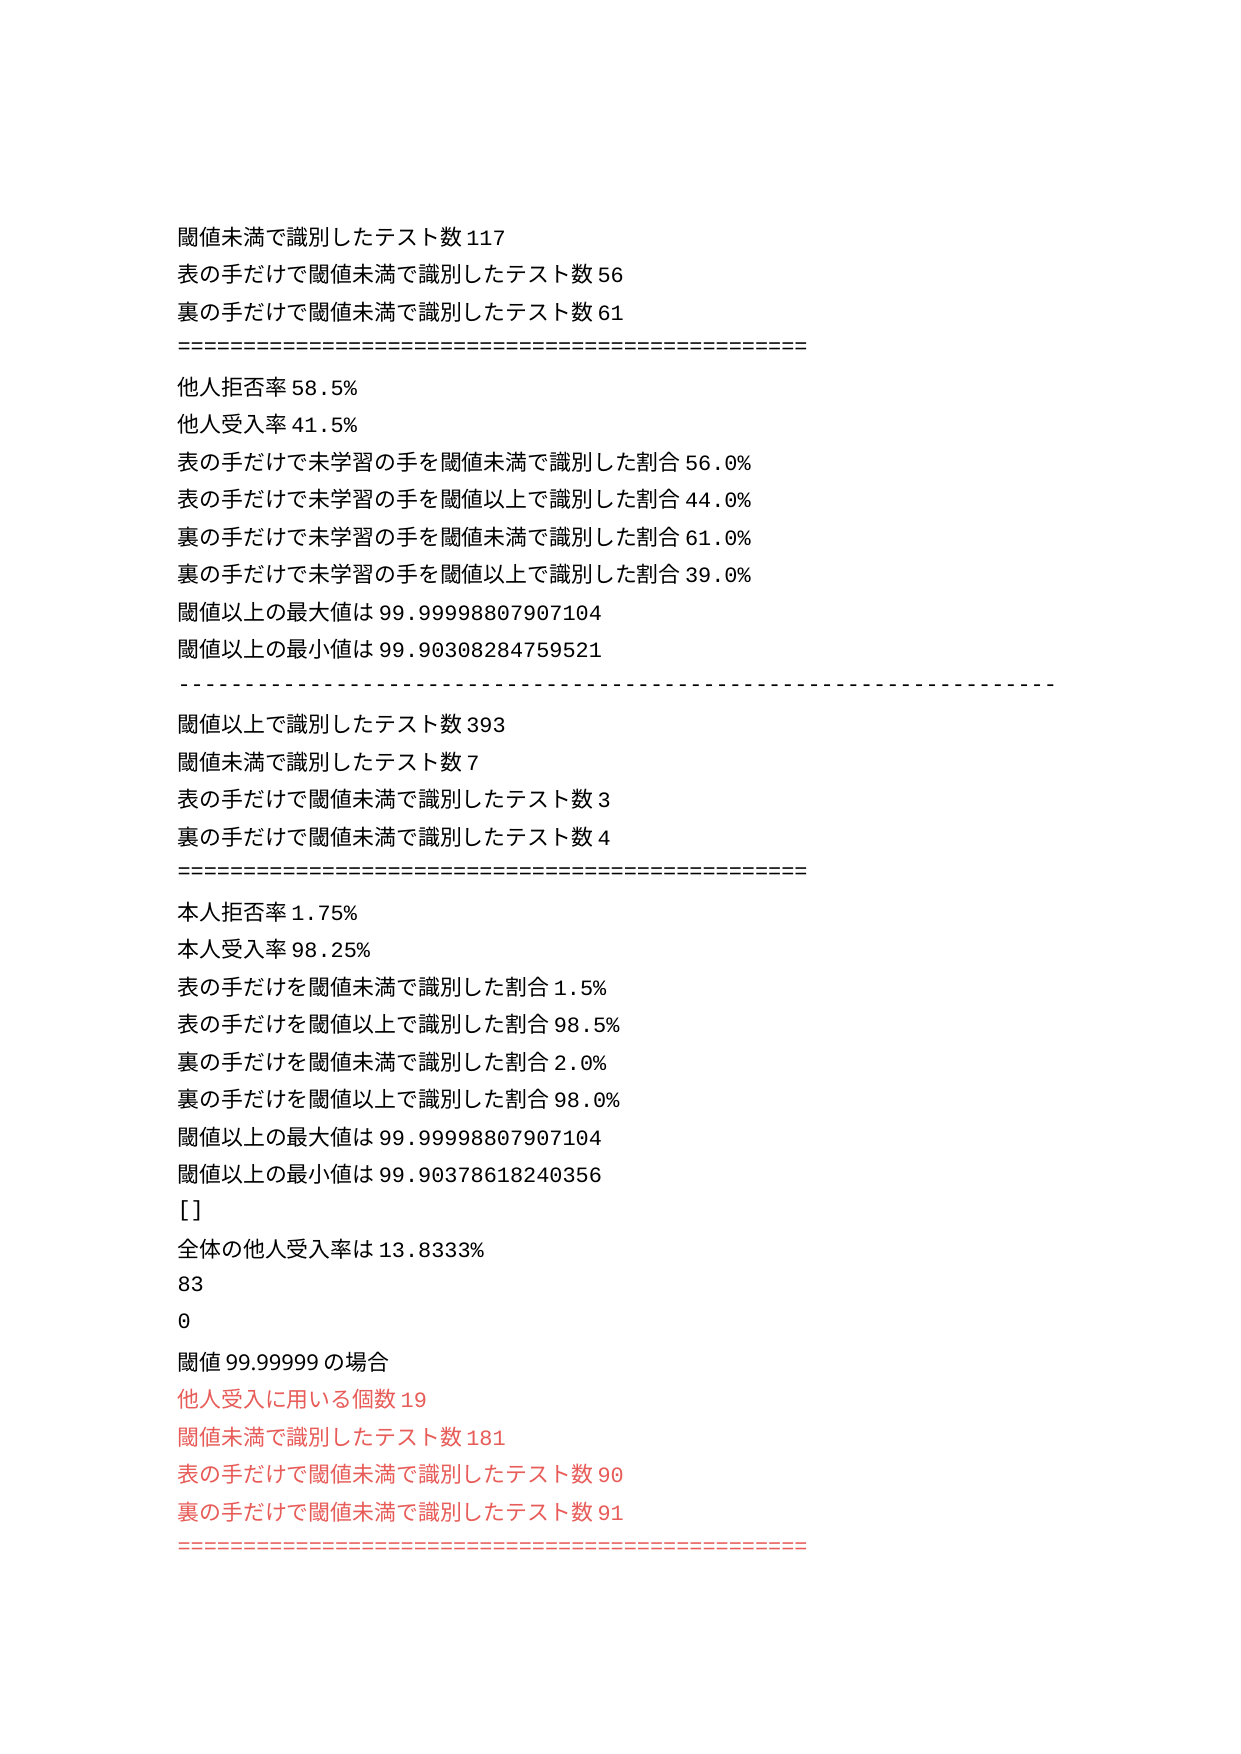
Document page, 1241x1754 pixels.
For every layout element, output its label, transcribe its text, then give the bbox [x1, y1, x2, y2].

text 0 [177, 1304, 1063, 1342]
text ================================================ [177, 329, 1063, 367]
text 全体の他人受入率は13.8333% [177, 1229, 1063, 1267]
text 裏の手だけで未学習の手を閾値未満で識別した割合61.0% [177, 517, 1063, 554]
text 他人受入に用いる個数19 [177, 1379, 1063, 1417]
text 閾値以上で識別したテスト数393 [177, 704, 1063, 742]
text 閾値99.99999の場合 [177, 1342, 1063, 1379]
text ================================================ [177, 854, 1063, 892]
text 本人受入率98.25% [177, 929, 1063, 967]
text 他人受入率41.5% [177, 404, 1063, 442]
text 閾値以上の最大値は99.99998807907104 [177, 1117, 1063, 1154]
text ------------------------------------------------------------------- [177, 667, 1063, 704]
text 表の手だけで未学習の手を閾値未満で識別した割合56.0% [177, 442, 1063, 479]
text 閾値未満で識別したテスト数117 [177, 217, 1063, 254]
text 表の手だけで閾値未満で識別したテスト数90 [177, 1454, 1063, 1492]
text 裏の手だけで閾値未満で識別したテスト数91 [177, 1492, 1063, 1529]
text ================================================ [177, 1529, 1063, 1567]
text 閾値未満で識別したテスト数7 [177, 742, 1063, 779]
text 裏の手だけで閾値未満で識別したテスト数61 [177, 292, 1063, 329]
text 閾値未満で識別したテスト数181 [177, 1417, 1063, 1454]
text 閾値以上の最大値は99.99998807907104 [177, 592, 1063, 629]
text 他人拒否率58.5% [177, 367, 1063, 404]
text 閾値以上の最小値は99.90308284759521 [177, 629, 1063, 667]
text 表の手だけで閾値未満で識別したテスト数56 [177, 254, 1063, 292]
text 83 [177, 1267, 1063, 1304]
text 表の手だけで閾値未満で識別したテスト数3 [177, 779, 1063, 817]
text 表の手だけを閾値未満で識別した割合1.5% [177, 967, 1063, 1004]
text 裏の手だけで未学習の手を閾値以上で識別した割合39.0% [177, 554, 1063, 592]
text 裏の手だけを閾値以上で識別した割合98.0% [177, 1079, 1063, 1117]
text 裏の手だけで閾値未満で識別したテスト数4 [177, 817, 1063, 854]
text 表の手だけで未学習の手を閾値以上で識別した割合44.0% [177, 479, 1063, 517]
text 表の手だけを閾値以上で識別した割合98.5% [177, 1004, 1063, 1042]
text [] [177, 1192, 1063, 1229]
text 本人拒否率1.75% [177, 892, 1063, 929]
text 裏の手だけを閾値未満で識別した割合2.0% [177, 1042, 1063, 1079]
text 閾値以上の最小値は99.90378618240356 [177, 1154, 1063, 1192]
